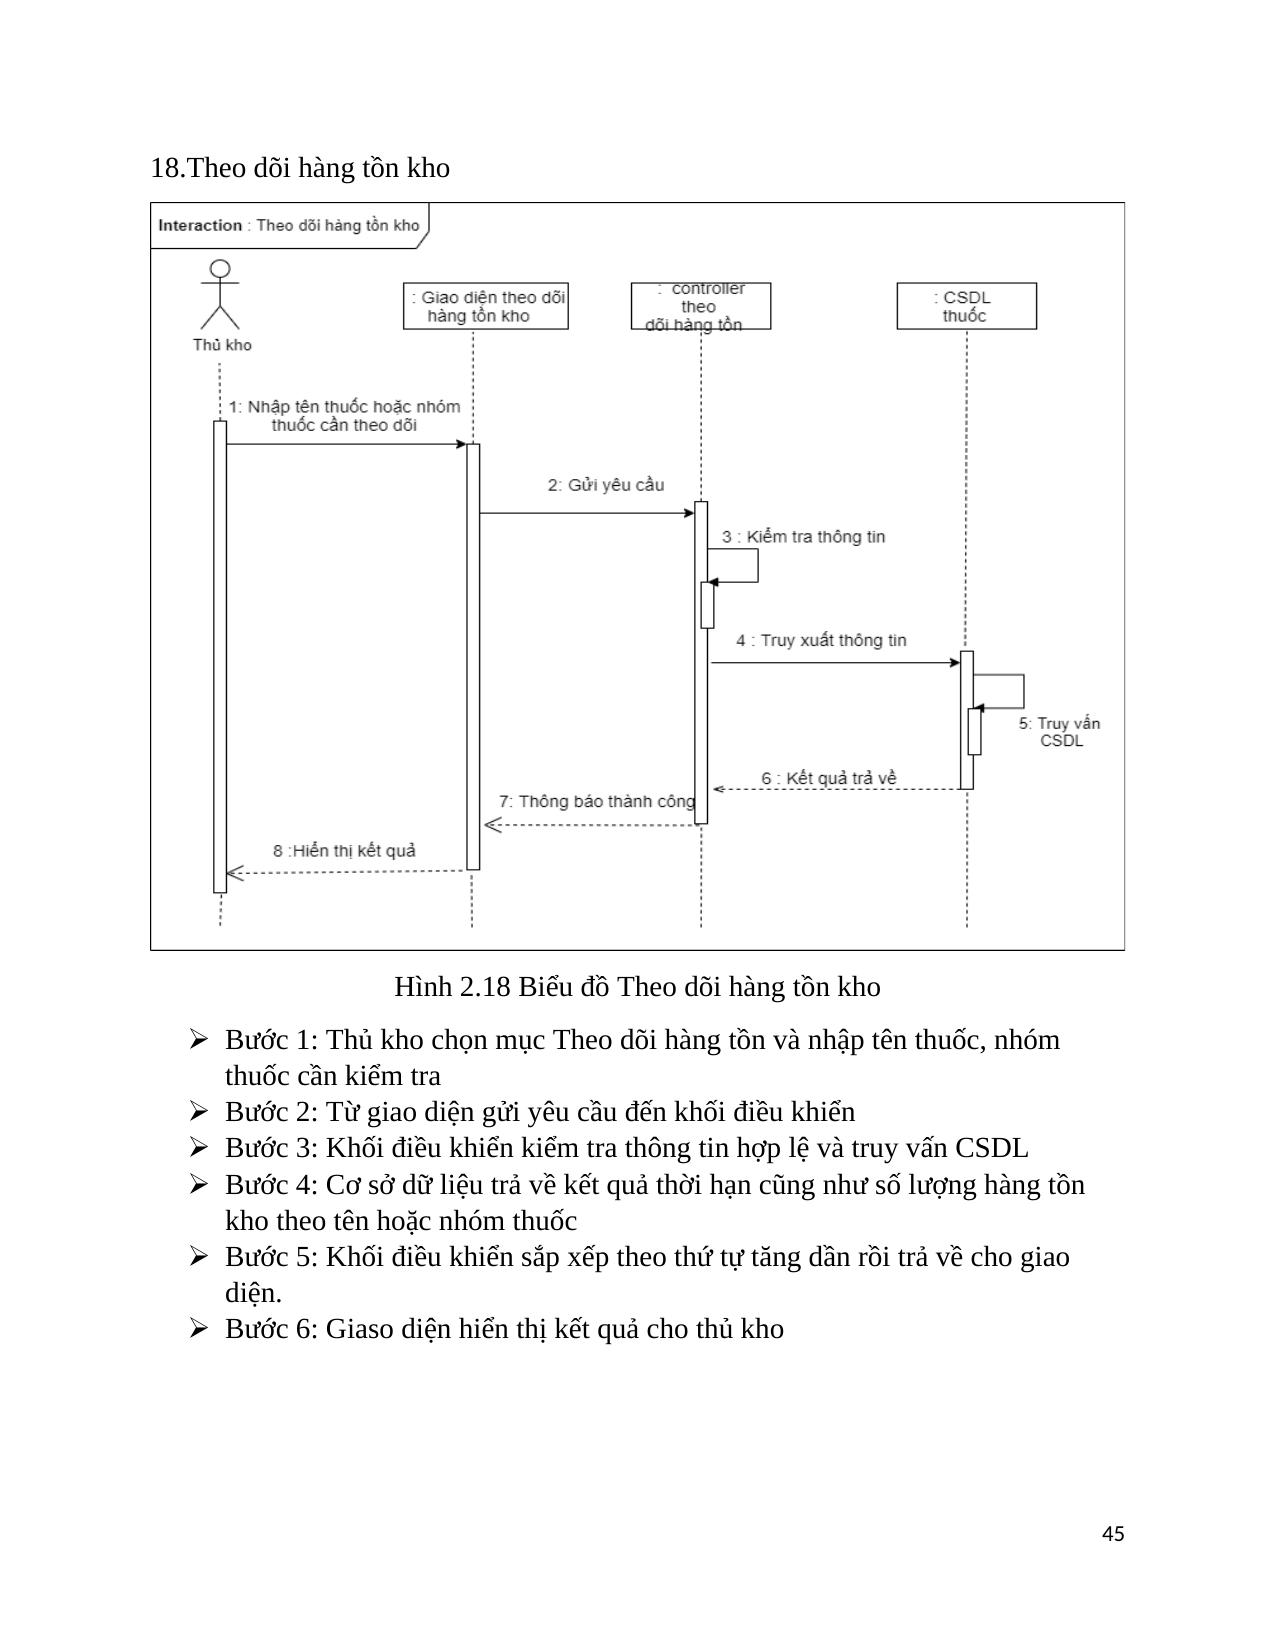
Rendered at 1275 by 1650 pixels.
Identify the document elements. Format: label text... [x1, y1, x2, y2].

list Bước 3: Khối điều khiển kiểm tra thông tin hợp lệ và truy vấn CSDL [187, 1131, 1125, 1164]
list Bước 4: Cơ sở dữ liệu trả về kết quả thời hạn cũng như số lượng hàng tồn kho theo tên hoặc nhóm thuốc [187, 1167, 1125, 1237]
list Bước 1: Thủ kho chọn mục Theo dõi hàng tồn và nhập tên thuốc, nhóm thuốc cần kiểm tra [187, 1022, 1125, 1092]
picture [150, 202, 1125, 951]
list Bước 5: Khối điều khiển sắp xếp theo thứ tự tăng dần rồi trả về cho giao diện. [187, 1239, 1125, 1309]
list Bước 2: Từ giao diện gửi yêu cầu đến khối điều khiển [187, 1094, 1125, 1128]
text 18.Theo dõi hàng tồn kho [150, 150, 1125, 183]
list Bước 6: Giaso diện hiển thị kết quả cho thủ kho [187, 1312, 1125, 1345]
text Hình 2.18 Biểu đồ Theo dõi hàng tồn kho [150, 969, 1125, 1003]
